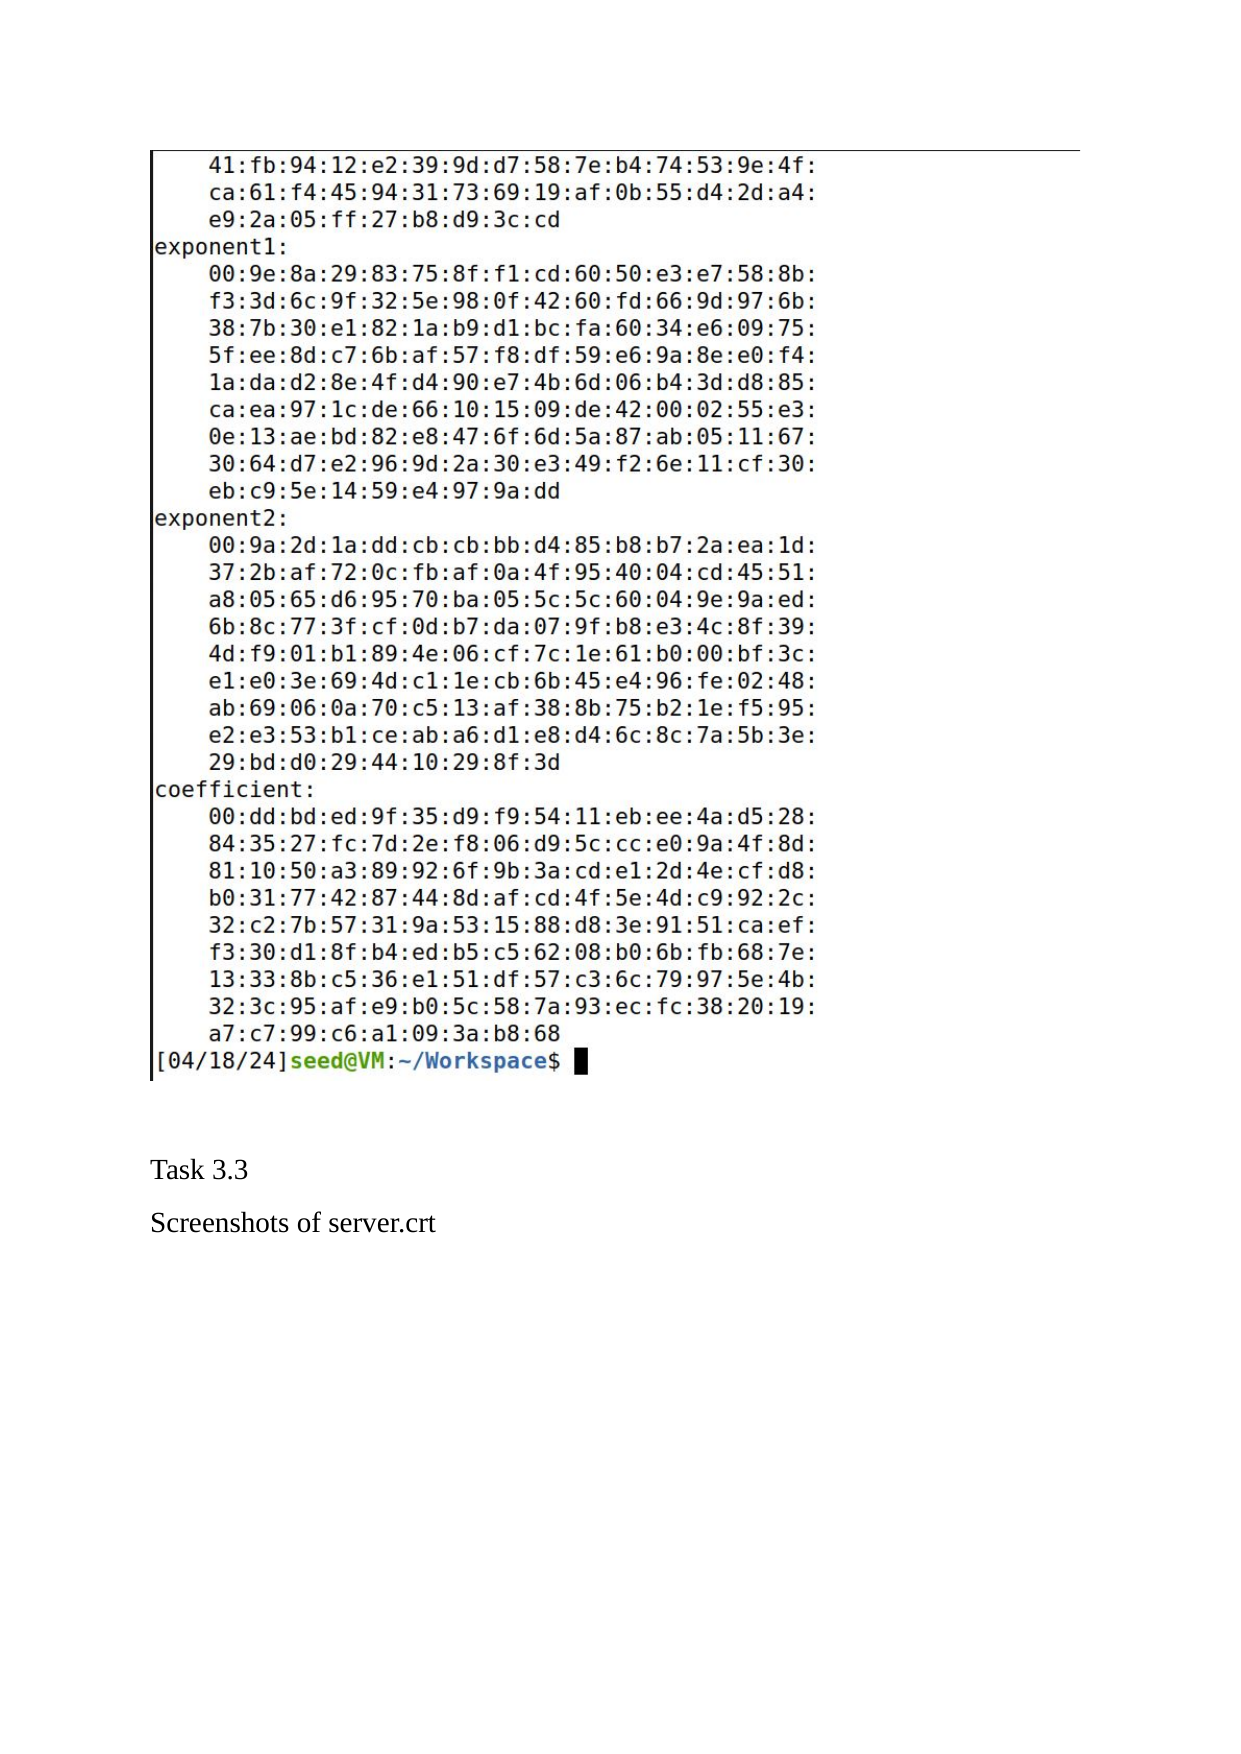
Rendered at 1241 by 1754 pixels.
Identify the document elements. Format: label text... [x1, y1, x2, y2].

text Screenshots of server.crt [150, 1205, 1090, 1238]
text Task 3.3 [150, 1152, 1090, 1185]
picture [150, 150, 1081, 1081]
